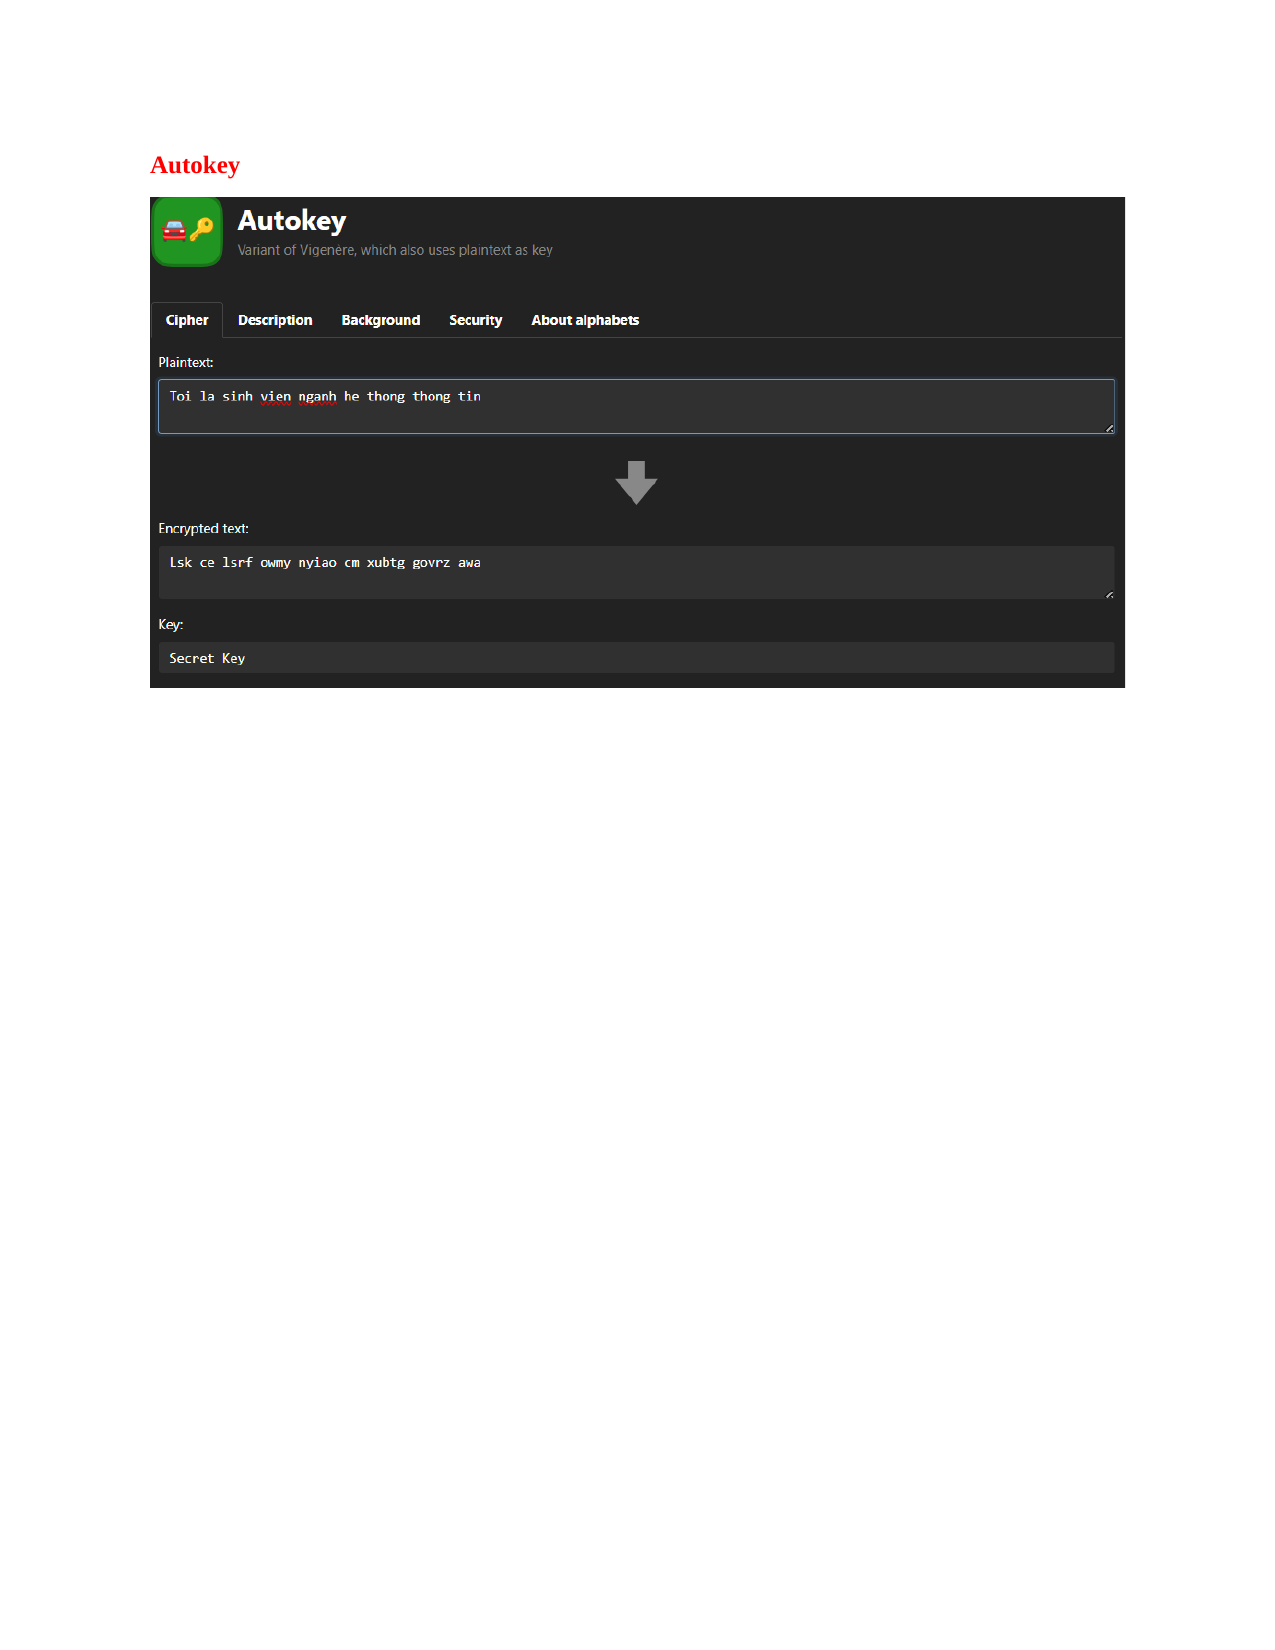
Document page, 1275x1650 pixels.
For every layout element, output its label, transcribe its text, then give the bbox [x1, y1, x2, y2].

text Autokey [150, 150, 1125, 179]
picture [150, 197, 1125, 688]
